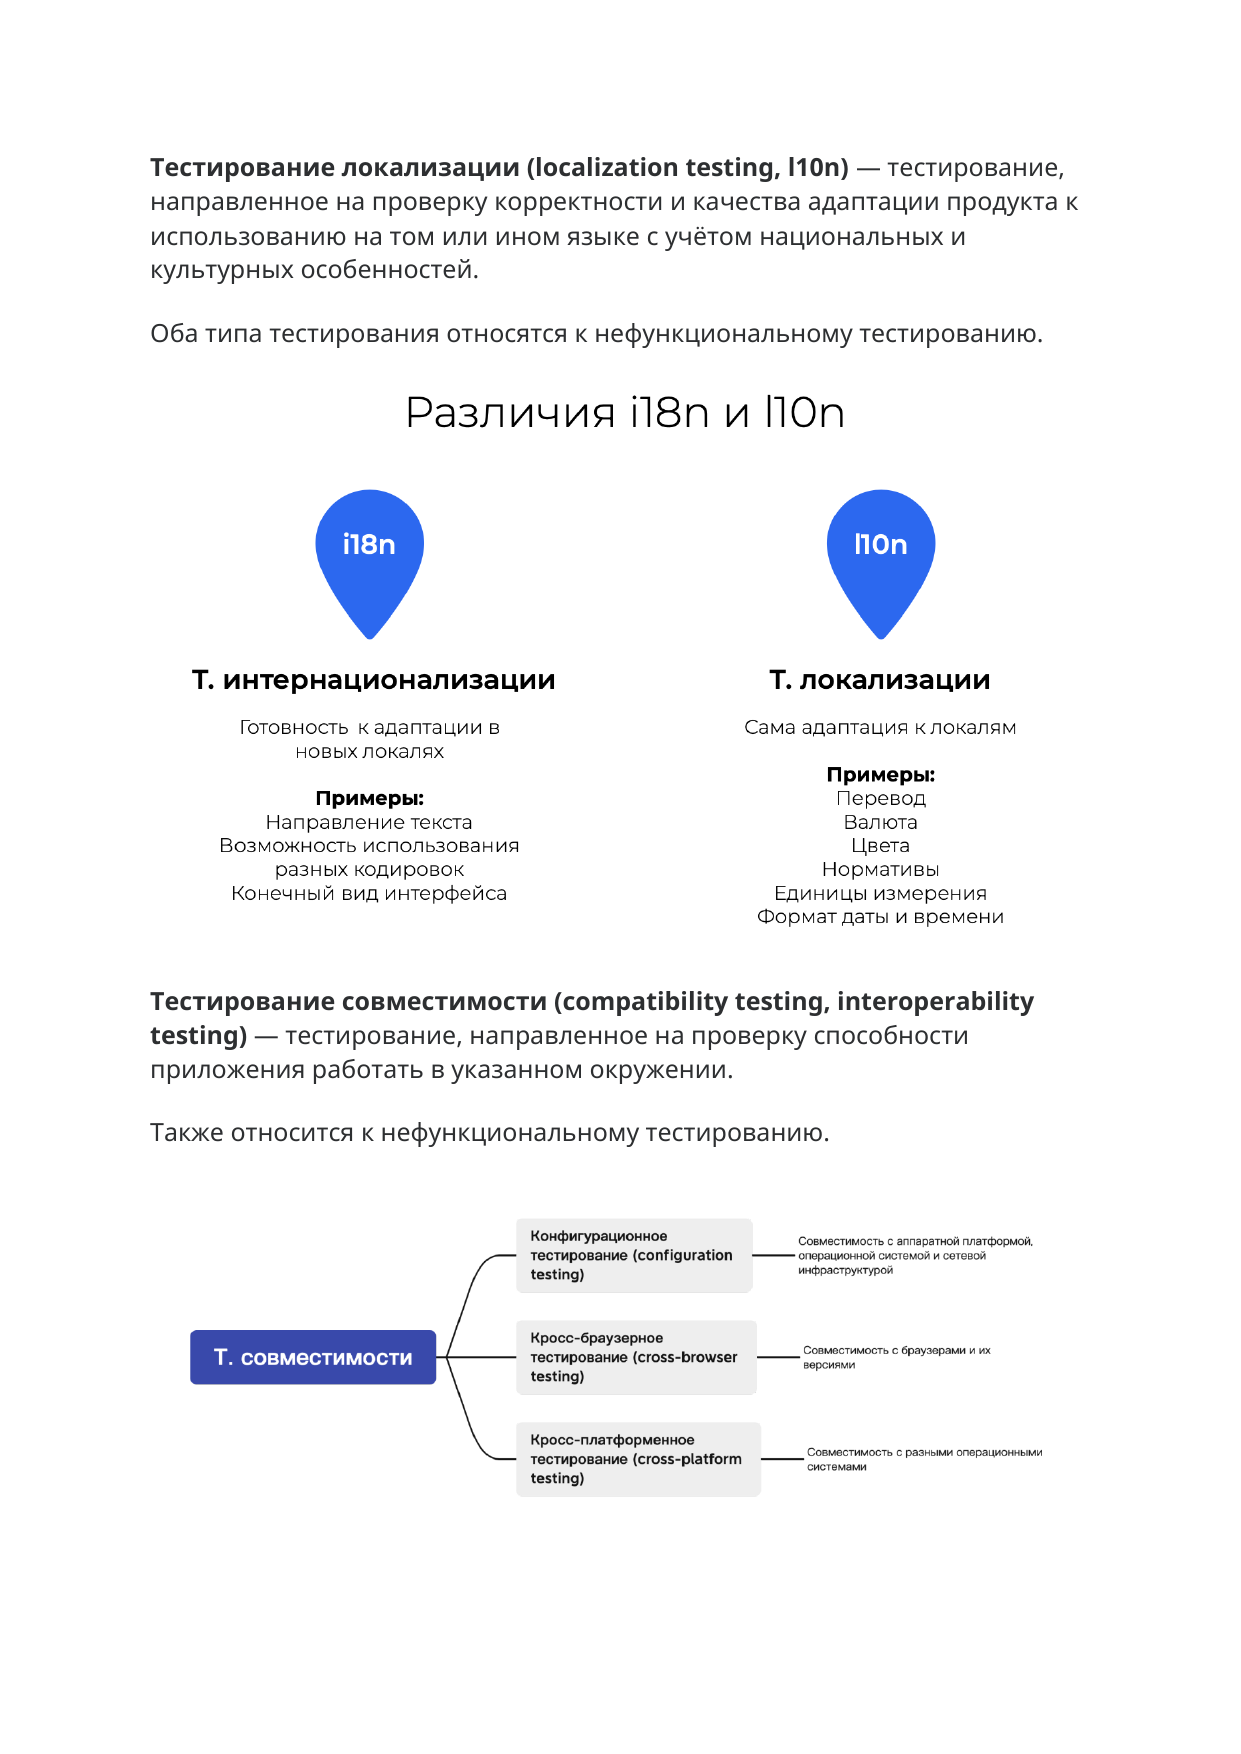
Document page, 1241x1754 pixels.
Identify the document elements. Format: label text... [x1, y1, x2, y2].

text Тестирование совместимости (compatibility testing, interoperability testing) — тестирование, направленное на проверку способности приложения работать в указанном окружении. [150, 984, 1090, 1086]
text Оба типа тестирования относятся к нефункциональному тестированию. [150, 315, 1090, 349]
picture [150, 378, 1091, 931]
picture [150, 1178, 1091, 1536]
text Тестирование локализации (localization testing, l10n) — тестирование, направленное на проверку корректности и качества адаптации продукта к использованию на том или ином языке с учётом национальных и культурных особенностей. [150, 150, 1090, 286]
text Также относится к нефункциональному тестированию. [150, 1115, 1090, 1149]
